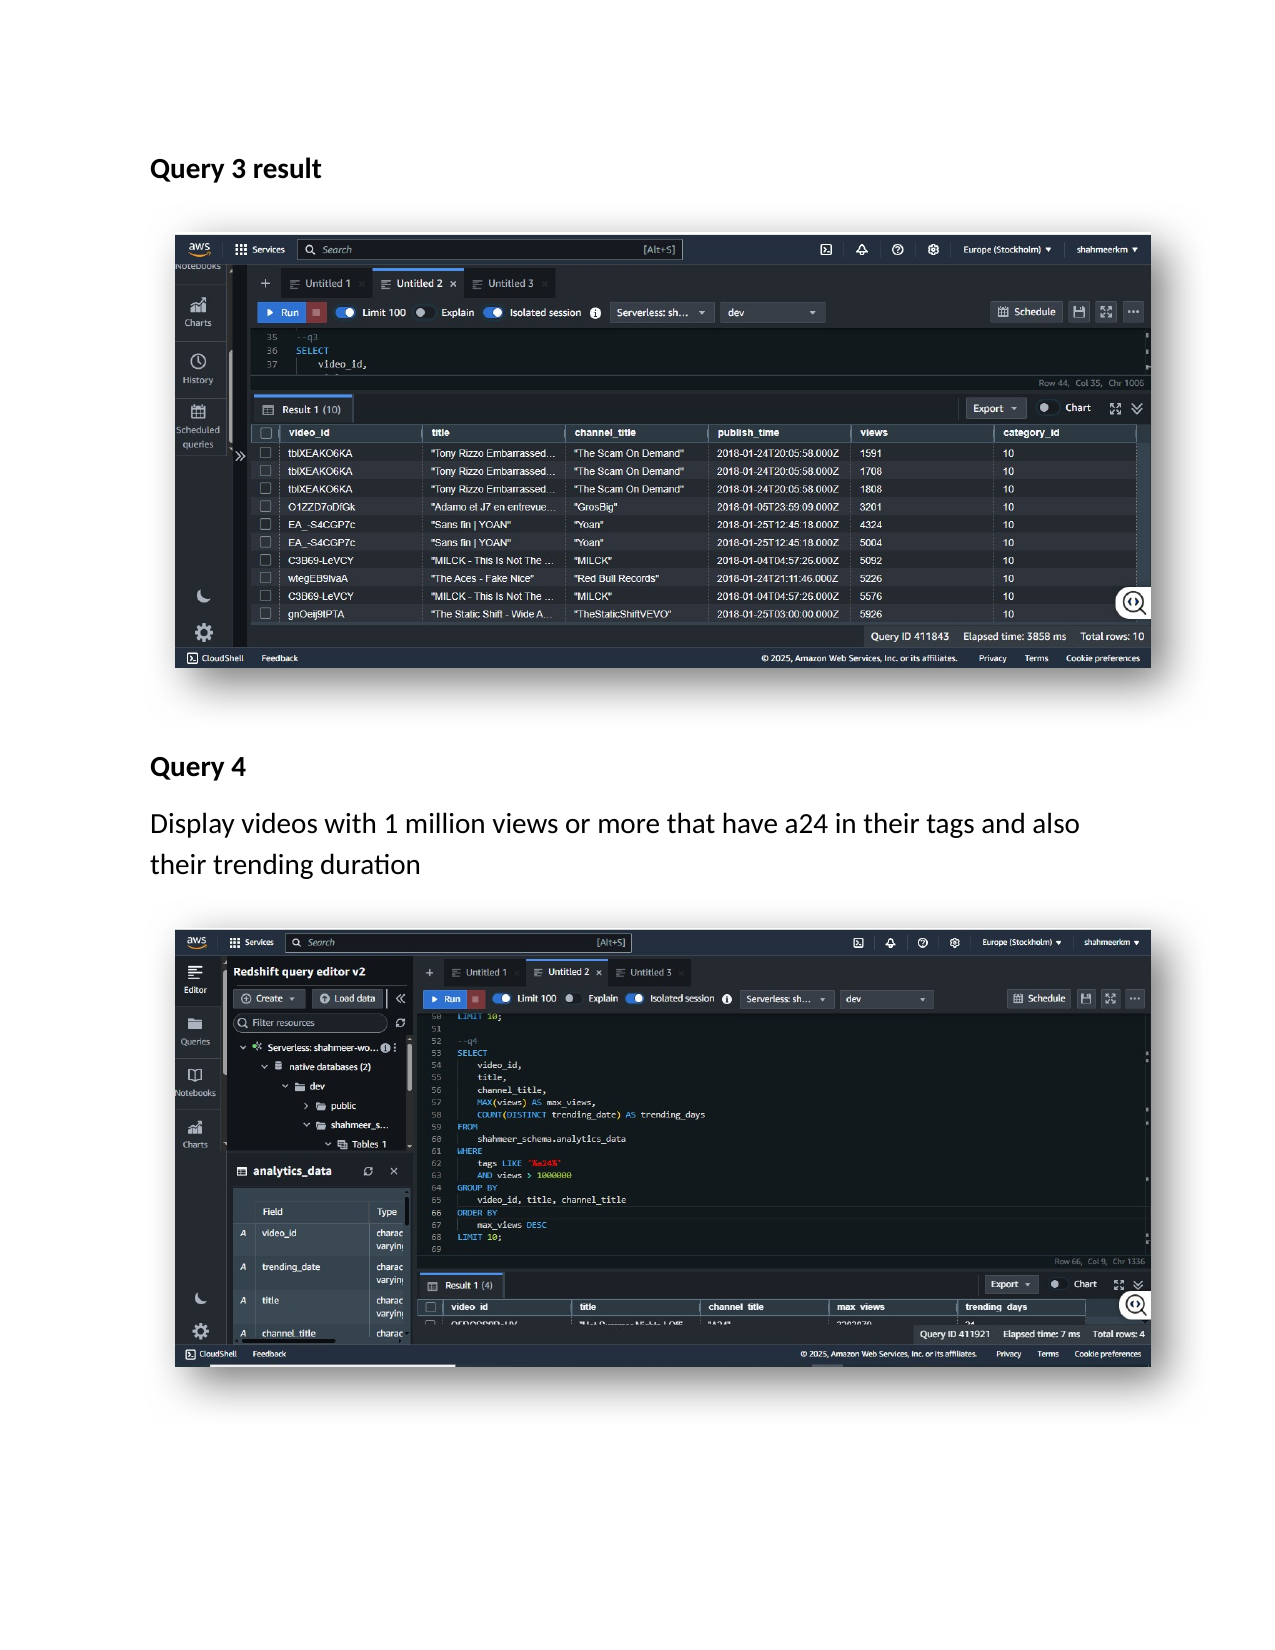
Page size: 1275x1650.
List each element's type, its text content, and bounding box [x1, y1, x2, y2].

text Query 4 [150, 748, 1125, 783]
picture [175, 232, 1151, 668]
picture [175, 928, 1151, 1367]
text Display videos with 1 million views or more that have a24 in their tags and also their trending duration [150, 805, 1125, 882]
text Query 3 result [150, 150, 1125, 186]
